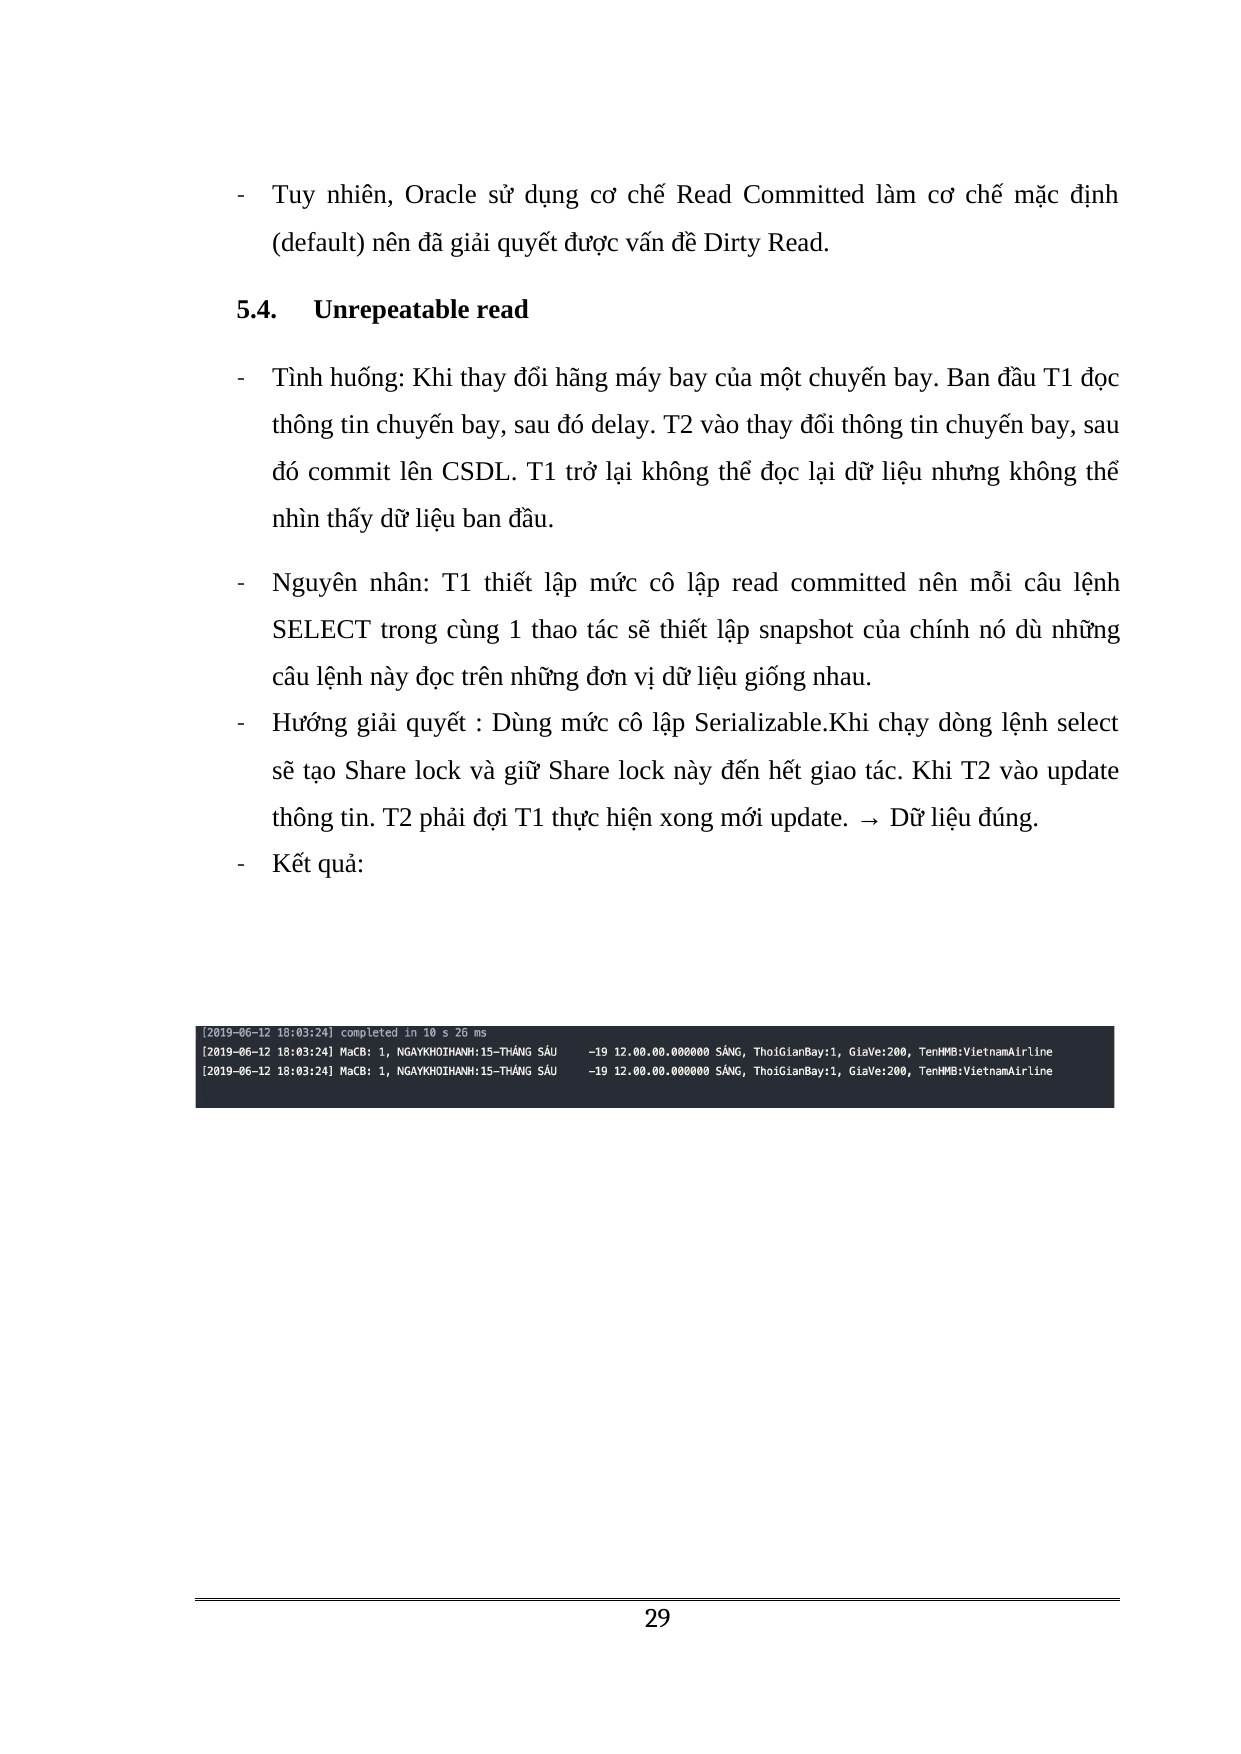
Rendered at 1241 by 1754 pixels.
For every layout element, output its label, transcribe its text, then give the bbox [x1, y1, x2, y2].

list Kết quả: [236, 847, 1120, 879]
list Nguyên nhân: T1 thiết lập mức cô lập read committed nên mỗi câu lệnh SELECT trong cùng 1 thao tác sẽ thiết lập snapshot của chính nó dù những câu lệnh này đọc trên những đơn vị dữ liệu giống nhau. [236, 566, 1120, 691]
list Tình huống: Khi thay đổi hãng máy bay của một chuyến bay. Ban đầu T1 đọc thông tin chuyến bay, sau đó delay. T2 vào thay đổi thông tin chuyến bay, sau đó commit lên CSDL. T1 trở lại không thể đọc lại dữ liệu nhưng không thể nhìn thấy dữ liệu ban đầu. [236, 361, 1120, 534]
list Hướng giải quyết : Dùng mức cô lập Serializable.Khi chạy dòng lệnh select sẽ tạo Share lock và giữ Share lock này đến hết giao tác. Khi T2 vào update thông tin. T2 phải đợi T1 thực hiện xong mới update. → Dữ liệu đúng. [236, 707, 1120, 832]
list Tuy nhiên, Oracle sử dụng cơ chế Read Committed làm cơ chế mặc định (default) nên đã giải quyết được vấn đề Dirty Read. [236, 178, 1120, 257]
subtitle Unrepeatable read [236, 293, 1120, 324]
picture [195, 1026, 1115, 1108]
